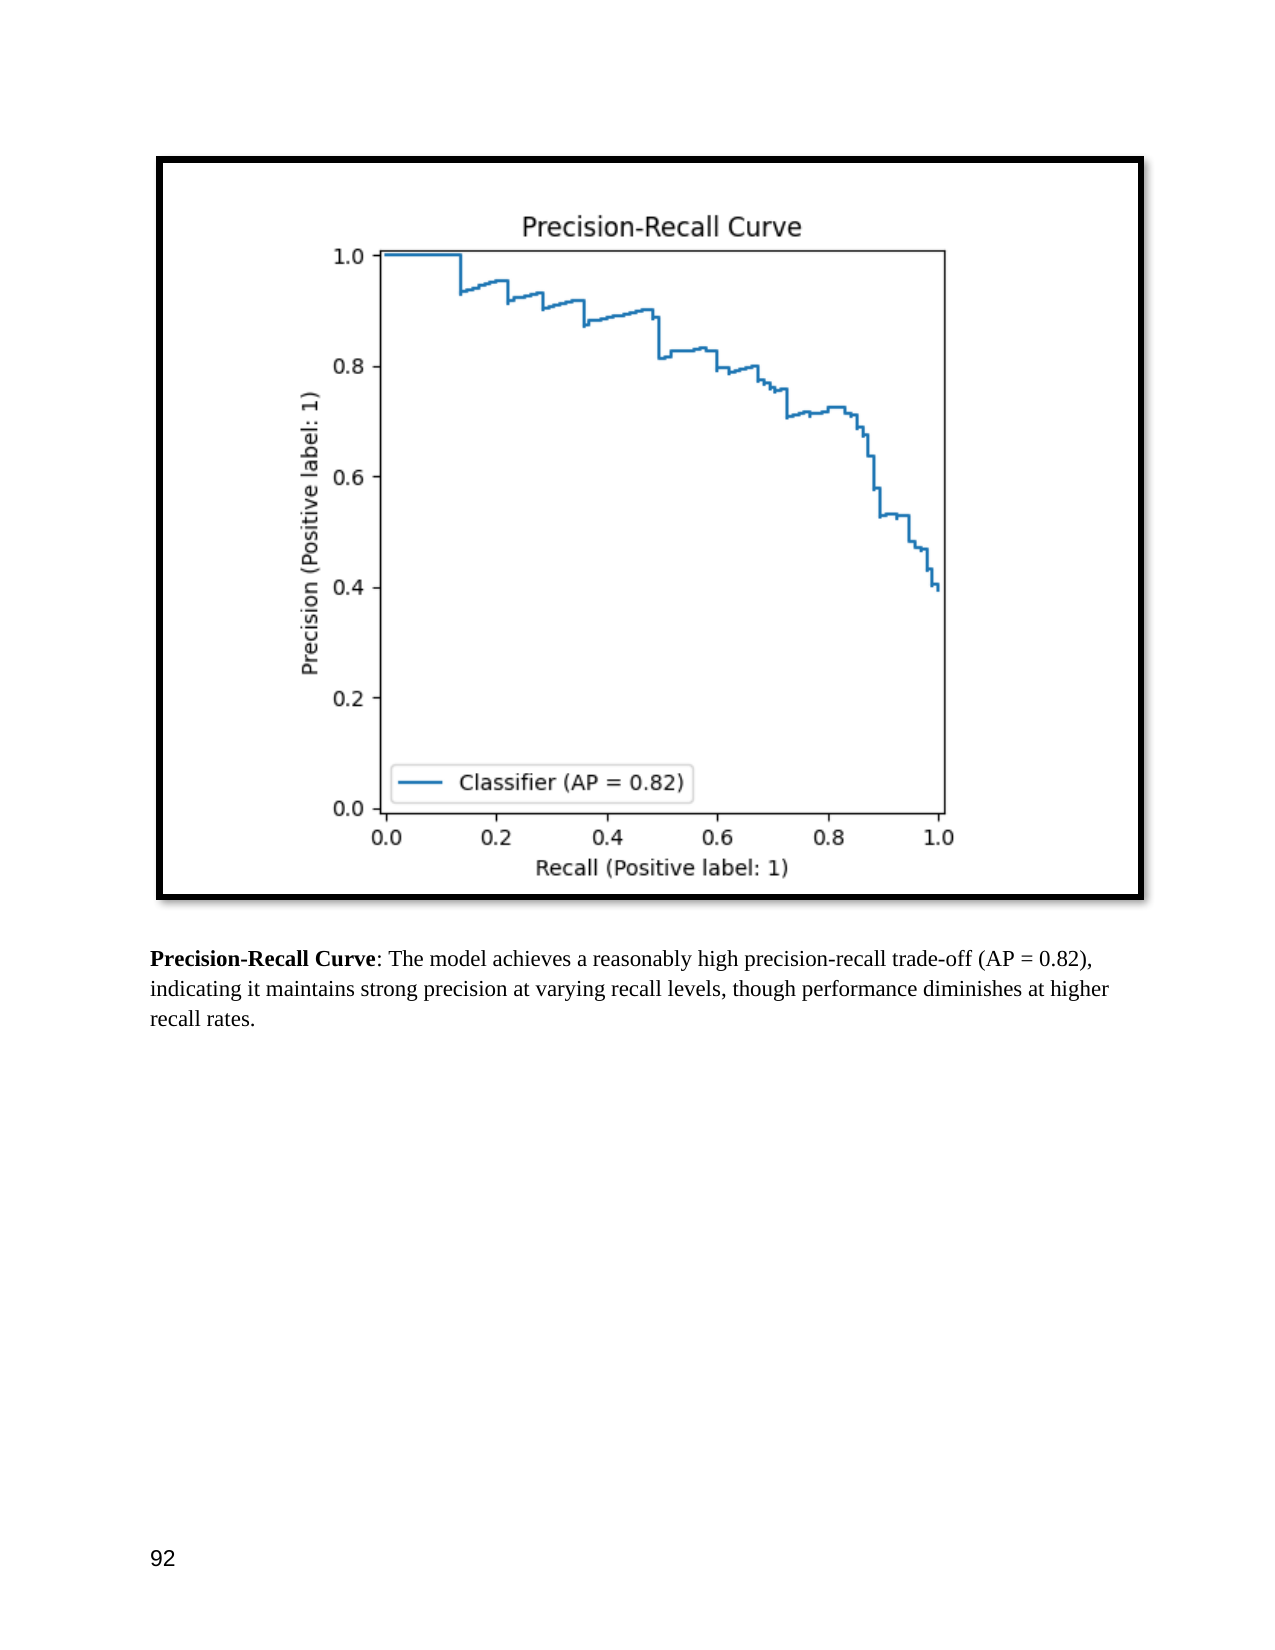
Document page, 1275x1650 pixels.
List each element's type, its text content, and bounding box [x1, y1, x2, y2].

picture [163, 163, 1138, 894]
text Precision-Recall Curve: The model achieves a reasonably high precision-recall trade-off (AP = 0.82), indicating it maintains strong precision at varying recall levels, though performance diminishes at higher recall rates. [150, 944, 1125, 1031]
